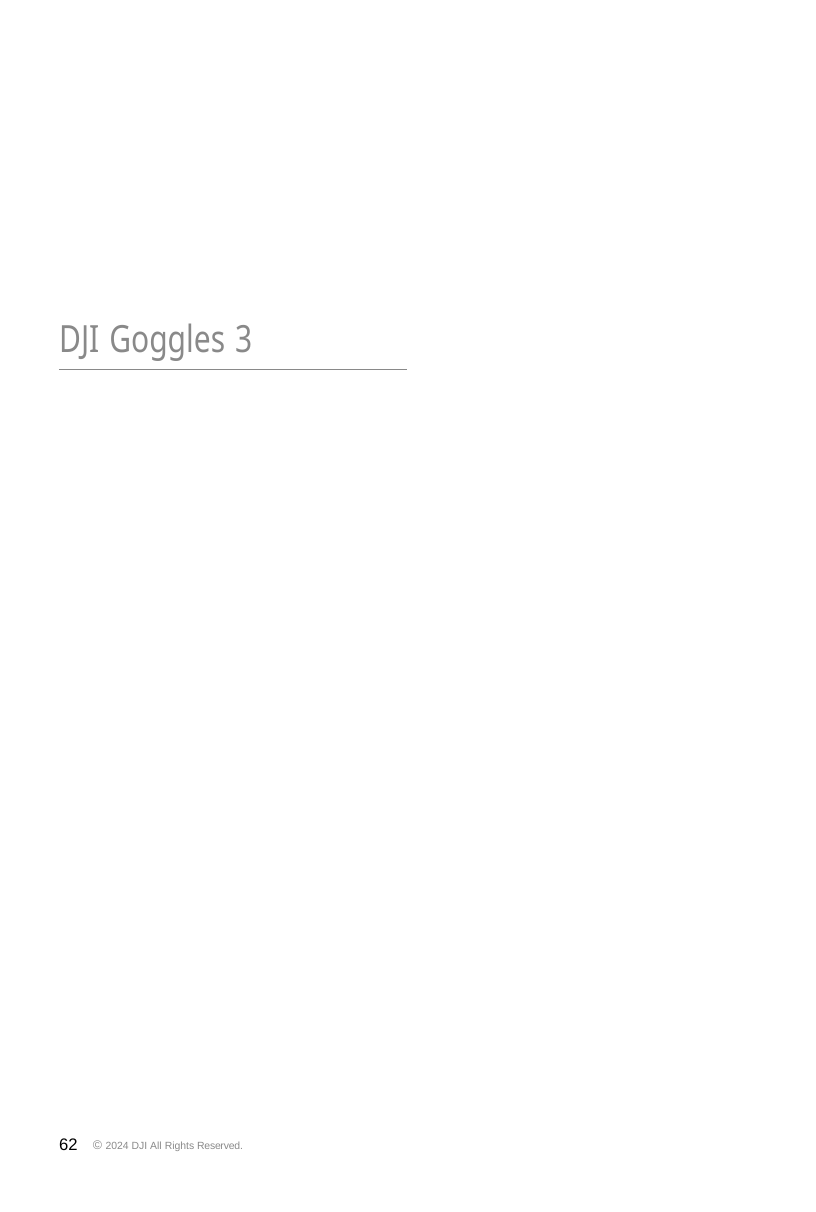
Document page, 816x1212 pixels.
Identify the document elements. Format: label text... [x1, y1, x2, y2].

subtitle DJI Goggles 3 [59, 312, 774, 363]
text 62 © 2024 DJI All Rights Reserved. [59, 1134, 774, 1154]
